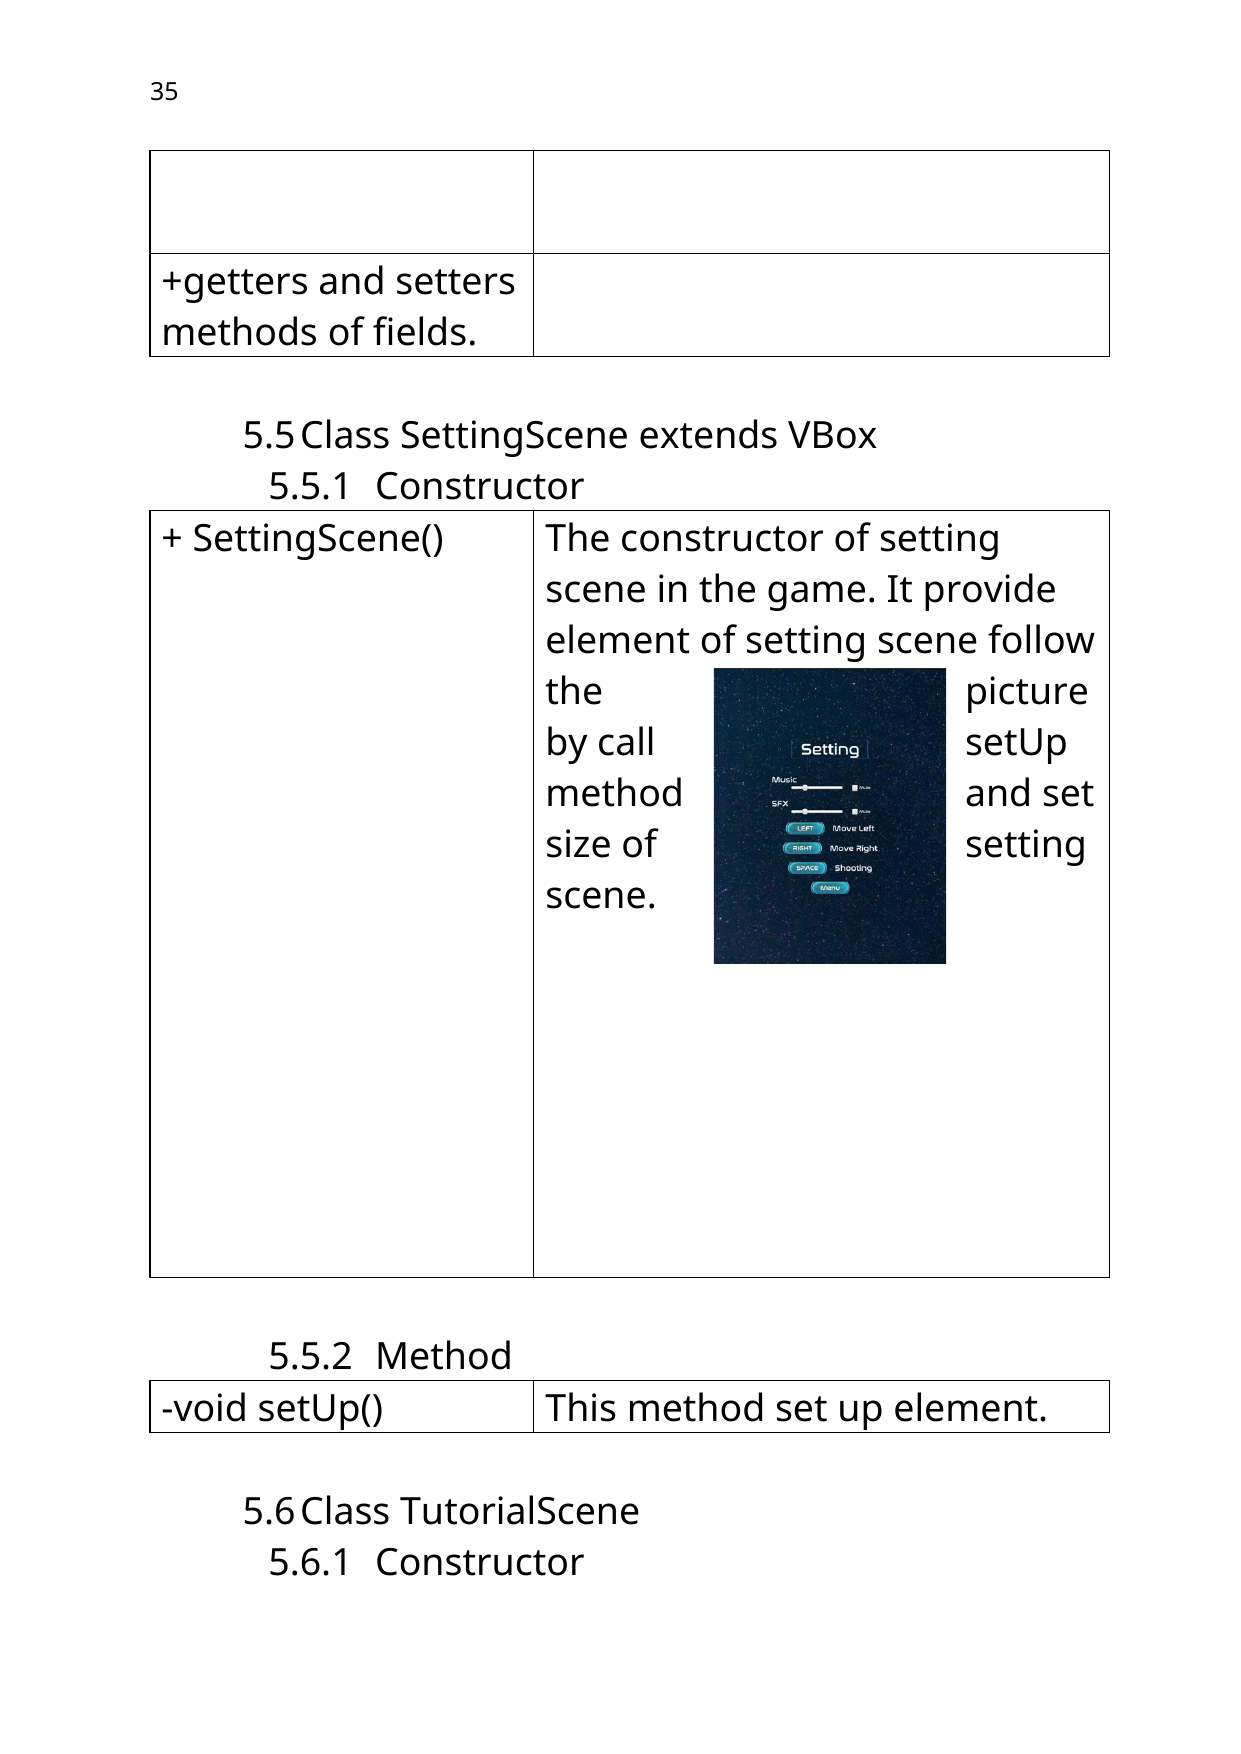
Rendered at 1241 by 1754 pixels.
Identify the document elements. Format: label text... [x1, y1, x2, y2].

list Constructor [225, 459, 1090, 510]
list Constructor [225, 1535, 1090, 1586]
table_header This method set up element. [534, 1381, 1109, 1432]
table_header + SettingScene() [151, 511, 533, 1277]
list Class TutorialScene [225, 1484, 1090, 1535]
table_cell [534, 254, 1109, 356]
picture [713, 668, 947, 964]
table_header -void setUp() [151, 1381, 533, 1432]
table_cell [151, 151, 533, 253]
table_header The constructor of setting scene in the game. It provide element of setting scene follow the picture by call setUp method and set size of setting scene. [534, 511, 1109, 1277]
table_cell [534, 151, 1109, 253]
table_cell +getters and setters methods of fields. [151, 254, 533, 356]
list Method [225, 1329, 1090, 1380]
list Class SettingScene extends VBox [225, 408, 1090, 459]
